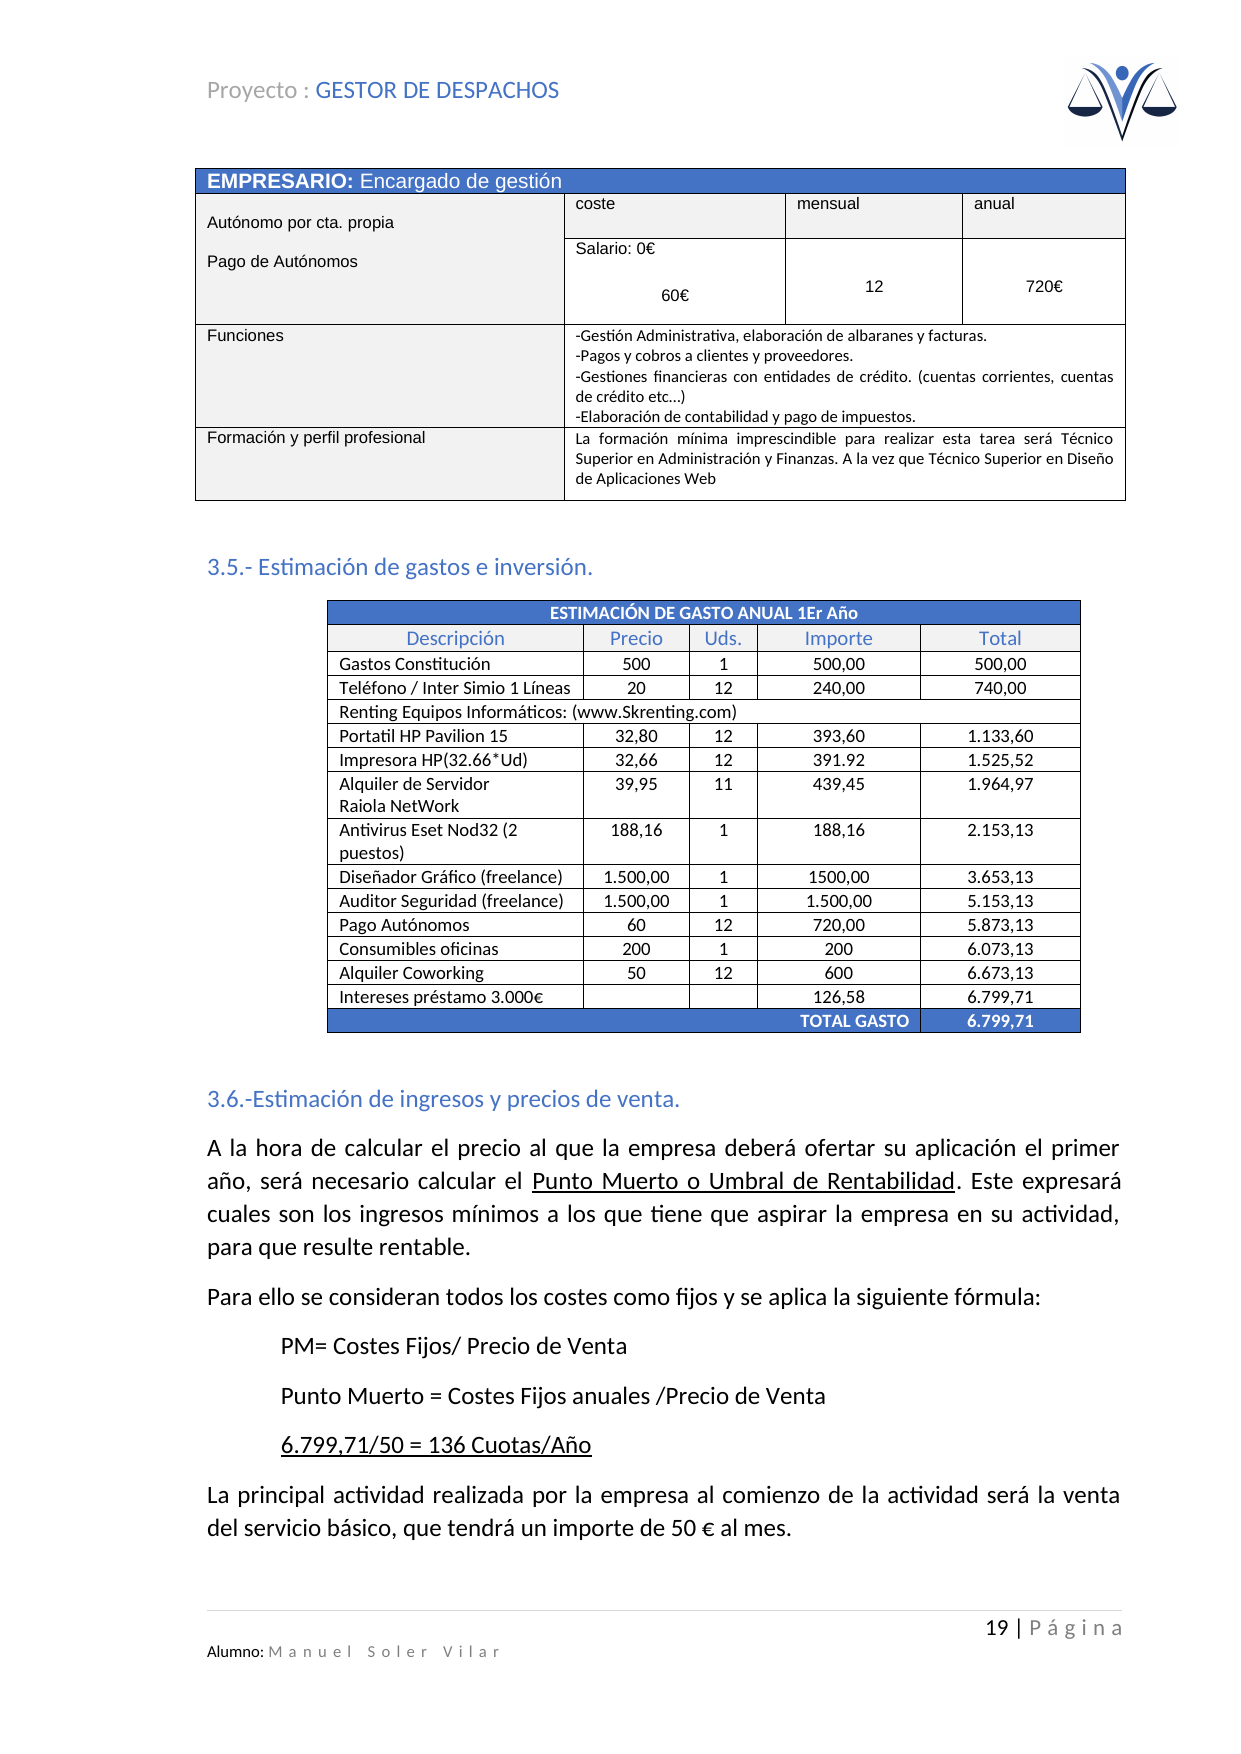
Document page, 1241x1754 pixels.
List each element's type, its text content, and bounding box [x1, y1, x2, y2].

table_cell 6.799,71 [921, 985, 1080, 1008]
table_cell Precio [584, 625, 689, 651]
table_cell Intereses préstamo 3.000€ [328, 985, 583, 1008]
table_cell 240,00 [758, 676, 920, 699]
table_cell 1500,00 [758, 865, 920, 888]
table_cell 200 [758, 937, 920, 960]
text 6.799,71/50 = 136 Cuotas/Año [281, 1429, 1122, 1460]
table_cell Consumibles oficinas [328, 937, 583, 960]
table_cell Importe [758, 625, 920, 651]
table_cell 1 [690, 937, 757, 960]
text A la hora de calcular el precio al que la empresa deberá ofertar su aplicación el primer año, será necesario calcular el Punto Muerto o Umbral de Rentabilidad. Este expresará cuales son los ingresos mínimos a los que tiene que aspirar la empresa en su actividad, para que resulte rentable. [207, 1132, 1122, 1262]
table_cell 6.799,71 [921, 1009, 1080, 1032]
table_cell 12 [786, 239, 962, 324]
table_header EMPRESARIO: Encargado de gestión [196, 169, 1125, 193]
table_cell 1.500,00 [584, 889, 689, 912]
table_cell 12 [690, 676, 757, 699]
table_cell 5.153,13 [921, 889, 1080, 912]
table_cell 188,16 [584, 819, 689, 864]
table_cell 188,16 [758, 819, 920, 864]
table_cell 12 [690, 724, 757, 747]
table_cell Teléfono / Inter Simio 1 Líneas [328, 676, 583, 699]
table_cell Pago Autónomos [328, 913, 583, 936]
text Punto Muerto = Costes Fijos anuales /Precio de Venta [281, 1380, 1122, 1410]
table_cell Total [921, 625, 1080, 651]
table_cell anual [963, 194, 1125, 238]
table_cell Autónomo por cta. propia Pago de Autónomos [196, 194, 564, 324]
table_cell Portatil HP Pavilion 15 [328, 724, 583, 747]
table_cell 1 [690, 865, 757, 888]
table_cell La formación mínima imprescindible para realizar esta tarea será Técnico Superior en Administración y Finanzas. A la vez que Técnico Superior en Diseño de Aplicaciones Web [565, 428, 1125, 500]
table_cell 11 [690, 772, 757, 817]
table_cell 1.525,52 [921, 748, 1080, 771]
table_cell Funciones [196, 325, 564, 427]
table_cell 439,45 [758, 772, 920, 817]
text Para ello se consideran todos los costes como fijos y se aplica la siguiente fórmula: [207, 1281, 1122, 1311]
table_cell 1 [690, 889, 757, 912]
table_header ESTIMACIÓN DE GASTO ANUAL 1Er Año [328, 601, 1080, 624]
picture [1065, 56, 1181, 147]
table_cell 3.653,13 [921, 865, 1080, 888]
table_cell 6.073,13 [921, 937, 1080, 960]
text La principal actividad realizada por la empresa al comienzo de la actividad será la venta del servicio básico, que tendrá un importe de 50 € al mes. [207, 1479, 1122, 1542]
table_cell 600 [758, 961, 920, 984]
table_cell 32,66 [584, 748, 689, 771]
table_cell 1 [690, 652, 757, 675]
table_cell 12 [690, 961, 757, 984]
table_cell 6.673,13 [921, 961, 1080, 984]
table_cell 1.964,97 [921, 772, 1080, 817]
table_cell 12 [690, 913, 757, 936]
table_cell 1 [690, 819, 757, 864]
table_cell 32,80 [584, 724, 689, 747]
table_cell 1.133,60 [921, 724, 1080, 747]
table_cell 1.500,00 [758, 889, 920, 912]
table_cell 740,00 [921, 676, 1080, 699]
table_cell 1.500,00 [584, 865, 689, 888]
table_cell Antivirus Eset Nod32 (2 puestos) [328, 819, 583, 864]
table_cell 720,00 [758, 913, 920, 936]
table_cell 20 [584, 676, 689, 699]
text 3.5.- Estimación de gastos e inversión. [207, 551, 1122, 581]
table_cell Descripción [328, 625, 583, 651]
table_cell Alquiler de Servidor Raiola NetWork [328, 772, 583, 817]
table_cell 5.873,13 [921, 913, 1080, 936]
table_cell Alquiler Coworking [328, 961, 583, 984]
table_cell 500,00 [921, 652, 1080, 675]
table_cell 12 [690, 748, 757, 771]
table_cell Uds. [690, 625, 757, 651]
table_cell 500 [584, 652, 689, 675]
table_cell Formación y perfil profesional [196, 428, 564, 500]
table_cell 60 [584, 913, 689, 936]
table_cell 500,00 [758, 652, 920, 675]
table_cell [584, 985, 689, 1008]
table_cell TOTAL GASTO [328, 1009, 920, 1032]
table_cell 393,60 [758, 724, 920, 747]
table_cell Auditor Seguridad (freelance) [328, 889, 583, 912]
text 3.6.-Estimación de ingresos y precios de venta. [207, 1083, 1122, 1113]
table_cell 720€ [963, 239, 1125, 324]
table_cell [690, 985, 757, 1008]
table_cell 200 [584, 937, 689, 960]
table_cell 2.153,13 [921, 819, 1080, 864]
table_cell Diseñador Gráfico (freelance) [328, 865, 583, 888]
table_cell Renting Equipos Informáticos: (www.Skrenting.com) [328, 700, 1080, 723]
table_cell -Gestión Administrativa, elaboración de albaranes y facturas. -Pagos y cobros a clientes y proveedores. -Gestiones financieras con entidades de crédito. (cuentas corrientes, cuentas de crédito etc…) -Elaboración de contabilidad y pago de impuestos. [565, 325, 1125, 427]
text PM= Costes Fijos/ Precio de Venta [281, 1330, 1122, 1361]
table_cell 126,58 [758, 985, 920, 1008]
table_cell Impresora HP(32.66*Ud) [328, 748, 583, 771]
table_cell Salario: 0€ 60€ [565, 239, 785, 324]
table_cell Gastos Constitución [328, 652, 583, 675]
table_cell 39,95 [584, 772, 689, 817]
table_cell 50 [584, 961, 689, 984]
table_cell 391.92 [758, 748, 920, 771]
table_cell coste [565, 194, 785, 238]
table_cell mensual [786, 194, 962, 238]
